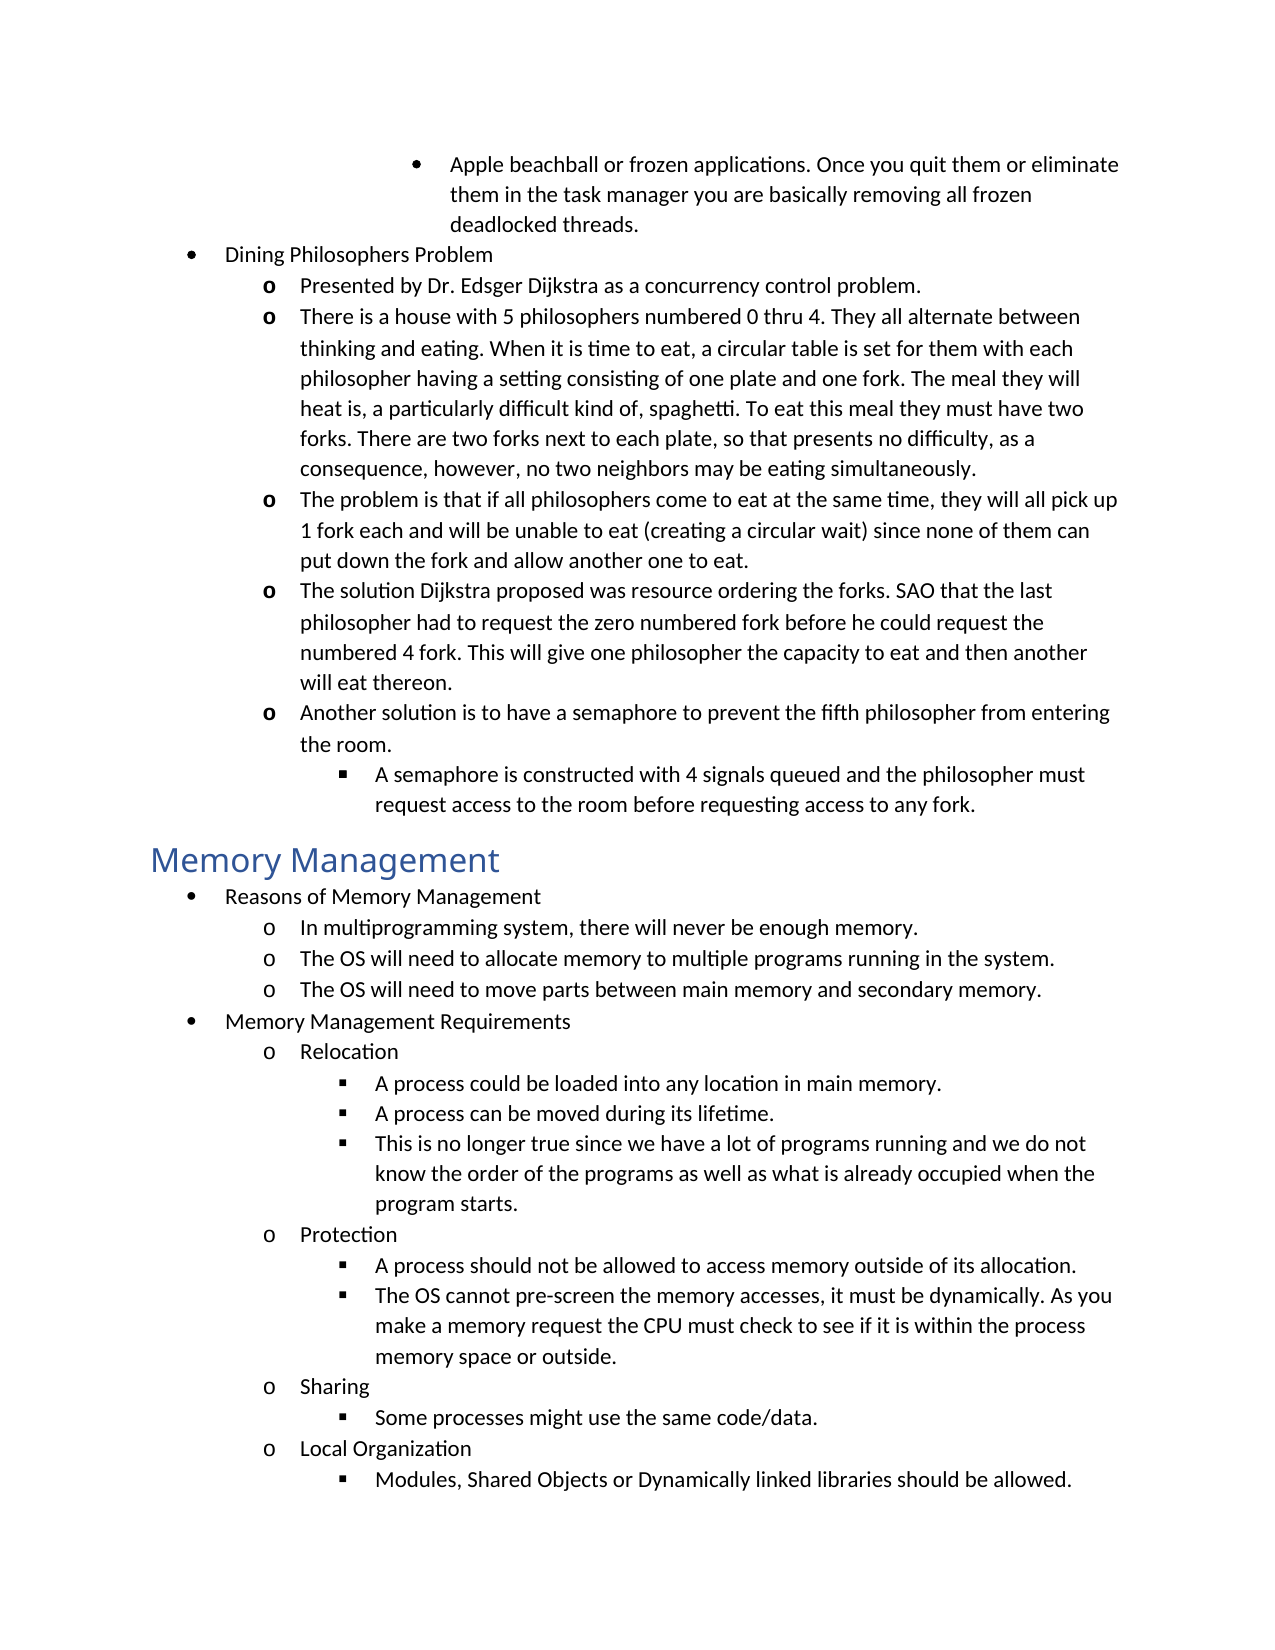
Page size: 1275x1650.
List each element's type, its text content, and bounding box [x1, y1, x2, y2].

list Some processes might use the same code/data. [337, 1403, 1125, 1432]
list A process could be loaded into any location in main memory. [337, 1069, 1125, 1097]
list This is no longer true since we have a lot of programs running and we do not know the order of the programs as well as what is already occupied when the program starts. [337, 1129, 1125, 1218]
list The OS will need to move parts between main memory and secondary memory. [262, 976, 1125, 1005]
list The OS cannot pre-screen the memory accesses, it must be dynamically. As you make a memory request the CPU must check to see if it is within the process memory space or outside. [337, 1281, 1125, 1370]
list Protection [262, 1220, 1125, 1249]
list Reasons of Memory Management [187, 882, 1125, 911]
list In multiprogramming system, there will never be enough memory. [262, 913, 1125, 942]
list A semaphore is constructed with 4 signals queued and the philosopher must request access to the room before requesting access to any fork. [337, 760, 1125, 818]
list The solution Dijkstra proposed was resource ordering the forks. SAO that the last philosopher had to request the zero numbered fork before he could request the numbered 4 fork. This will give one philosopher the capacity to eat and then another will eat thereon. [262, 576, 1125, 696]
list Relocation [262, 1037, 1125, 1066]
list Memory Management Requirements [187, 1007, 1125, 1035]
list Sharing [262, 1372, 1125, 1401]
list There is a house with 5 philosophers numbered 0 thru 4. They all alternate between thinking and eating. When it is time to eat, a circular table is set for them with each philosopher having a setting consisting of one plate and one fork. The meal they will heat is, a particularly difficult kind of, spaghetti. To eat this meal they must have two forks. There are two forks next to each plate, so that presents no difficulty, as a consequence, however, no two neighbors may be eating simultaneously. [262, 302, 1125, 482]
list Apple beachball or frozen applications. Once you quit them or eliminate them in the task manager you are basically removing all frozen deadlocked threads. [412, 150, 1125, 238]
list A process can be moved during its lifetime. [337, 1099, 1125, 1127]
list Modules, Shared Objects or Dynamically linked libraries should be allowed. [337, 1465, 1125, 1493]
list Presented by Dr. Edsger Dijkstra as a concurrency control problem. [262, 271, 1125, 300]
list The OS will need to allocate memory to multiple programs running in the system. [262, 944, 1125, 973]
list Another solution is to have a semaphore to prevent the fifth philosopher from entering the room. [262, 698, 1125, 758]
subtitle Memory Management [150, 837, 1125, 882]
list A process should not be allowed to access memory outside of its allocation. [337, 1251, 1125, 1279]
list The problem is that if all philosophers come to eat at the same time, they will all pick up 1 fork each and will be unable to eat (creating a circular wait) since none of them can put down the fork and allow another one to eat. [262, 485, 1125, 574]
list Dining Philosophers Problem [187, 241, 1125, 269]
list Local Organization [262, 1434, 1125, 1463]
